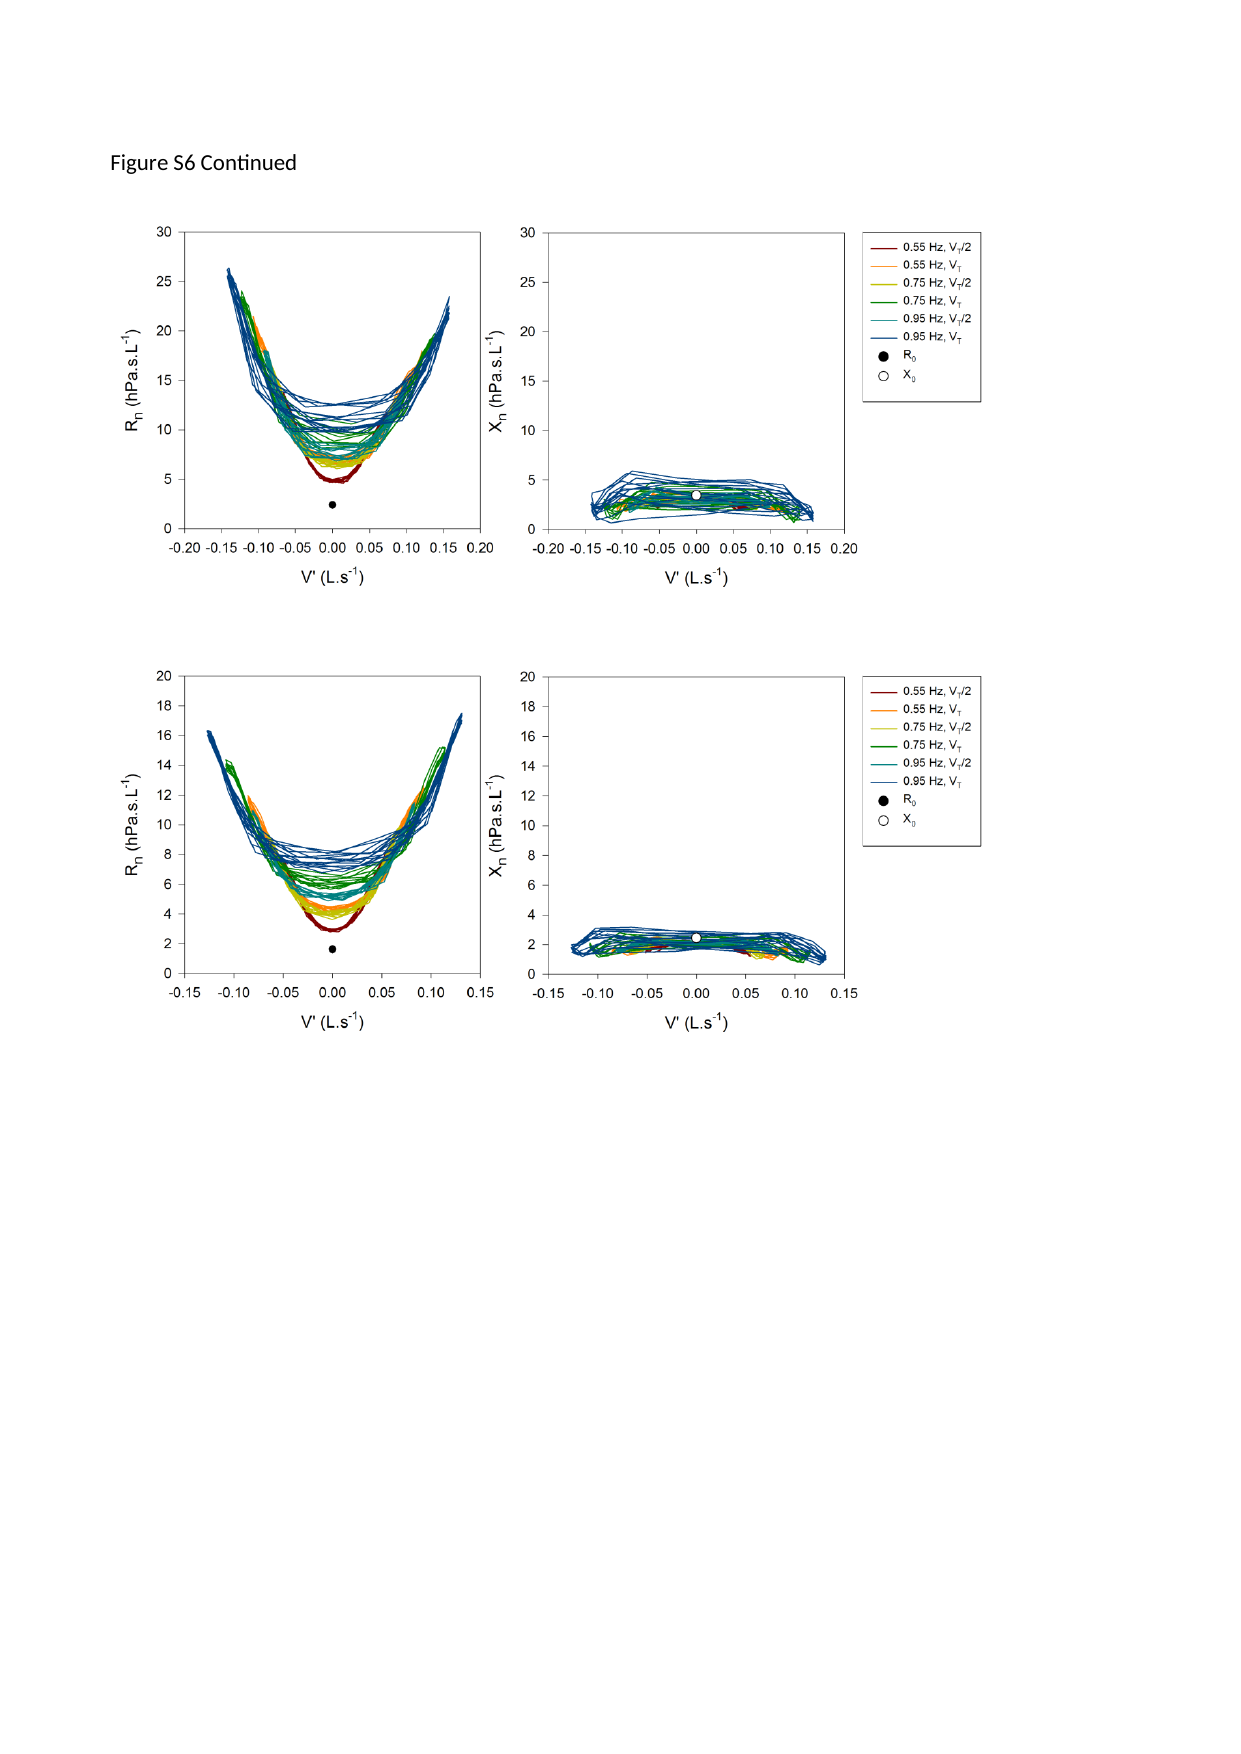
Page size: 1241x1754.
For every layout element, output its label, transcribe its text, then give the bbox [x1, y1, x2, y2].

text Figure S6 Continued [110, 148, 1093, 176]
picture [110, 645, 1010, 1065]
picture [110, 200, 1010, 620]
